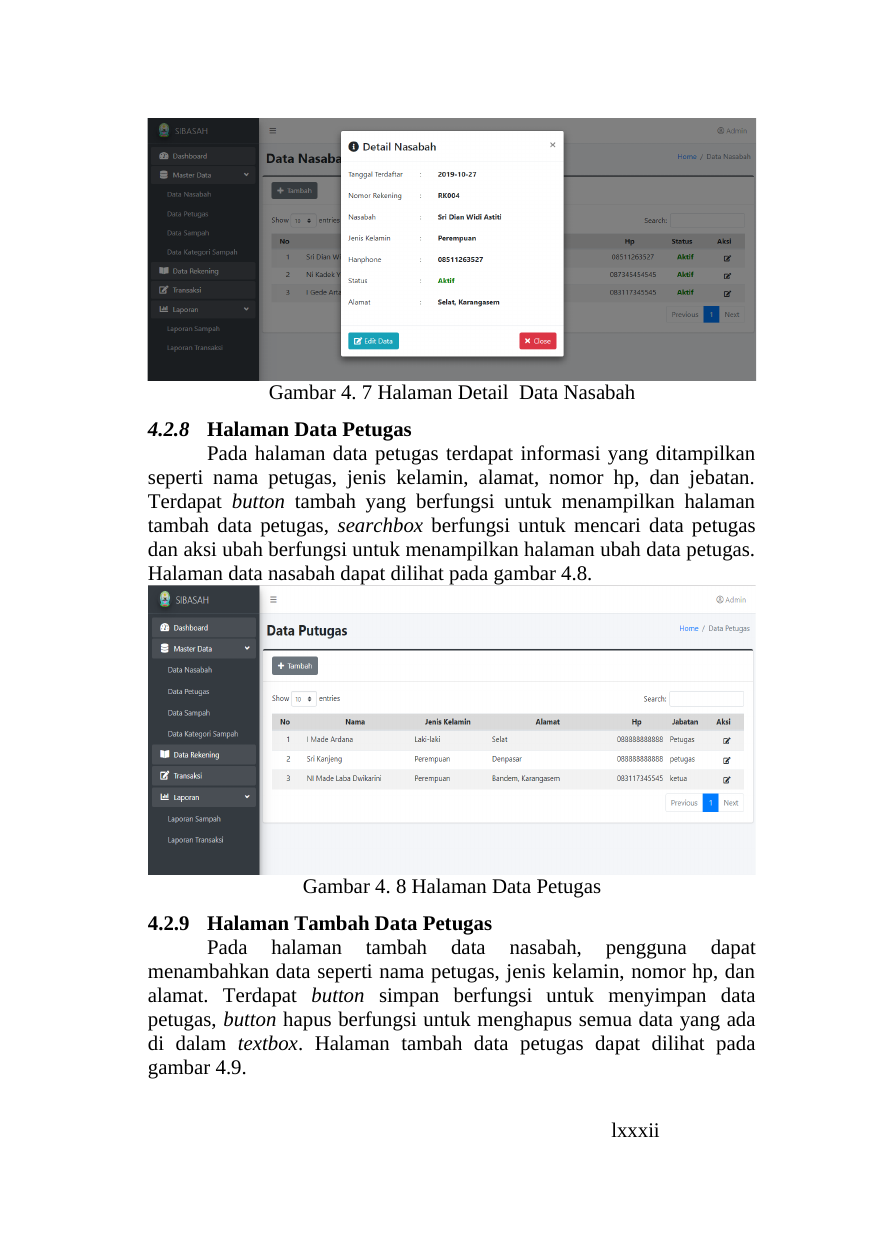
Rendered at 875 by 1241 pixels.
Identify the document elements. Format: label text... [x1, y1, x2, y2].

text Halaman Data Petugas [148, 417, 756, 441]
text Halaman Tambah Data Petugas [148, 911, 756, 935]
picture [148, 585, 756, 875]
text Pada halaman tambah data nasabah, pengguna dapat menambahkan data seperti nama petugas, jenis kelamin, nomor hp, dan alamat. Terdapat button simpan berfungsi untuk menyimpan data petugas, button hapus berfungsi untuk menghapus semua data yang ada di dalam textbox. Halaman tambah data petugas dapat dilihat pada gambar 4.9. [148, 935, 756, 1079]
text Pada halaman data petugas terdapat informasi yang ditampilkan seperti nama petugas, jenis kelamin, alamat, nomor hp, dan jebatan. Terdapat button tambah yang berfungsi untuk menampilkan halaman tambah data petugas, searchbox berfungsi untuk mencari data petugas dan aksi ubah berfungsi untuk menampilkan halaman ubah data petugas. Halaman data nasabah dapat dilihat pada gambar 4.8. [148, 441, 756, 585]
picture [147, 118, 757, 381]
